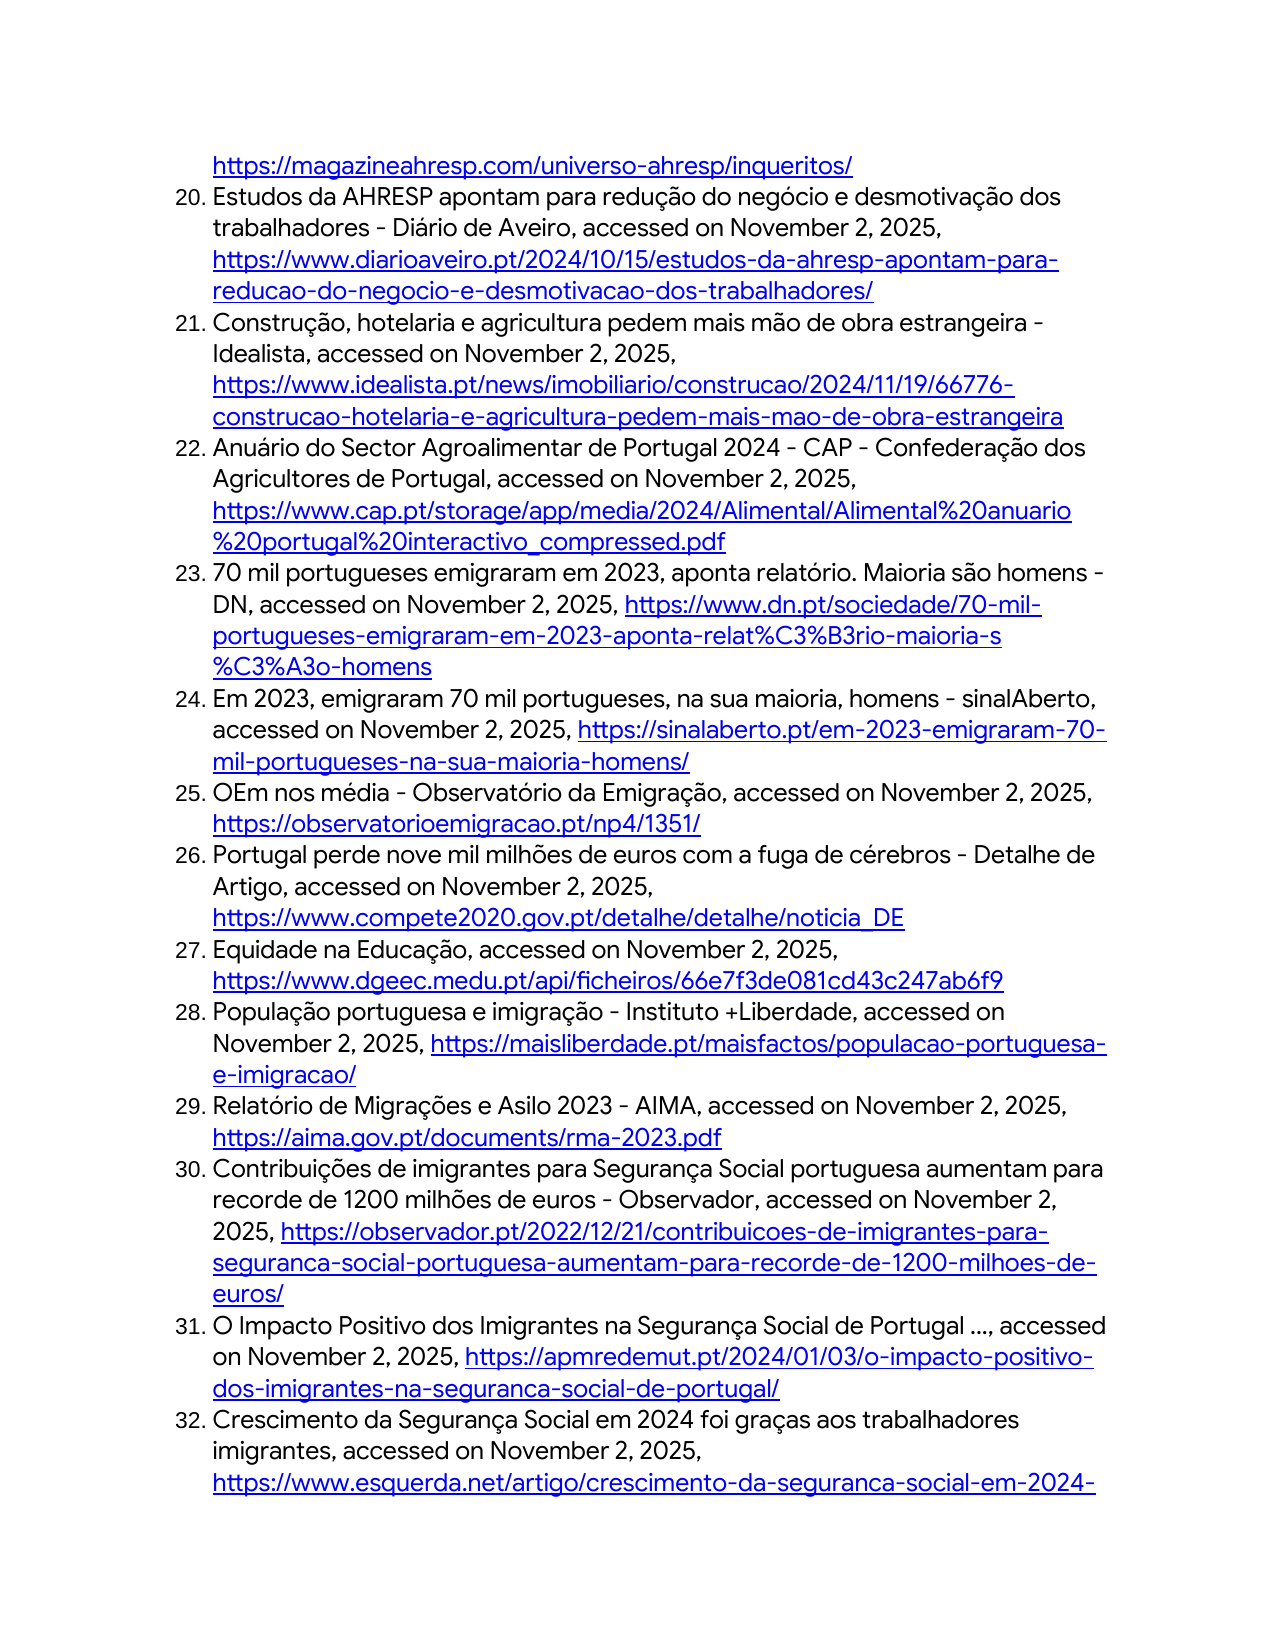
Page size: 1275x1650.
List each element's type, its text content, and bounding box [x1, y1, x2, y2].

list Em 2023, emigraram 70 mil portugueses, na sua maioria, homens - sinalAberto, accessed on November 2, 2025, https://sinalaberto.pt/em-2023-emigraram-70-mil-portugueses-na-sua-maioria-homens/ [175, 683, 1125, 777]
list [175, 1404, 1125, 1498]
list População portuguesa e imigração - Instituto +Liberdade, accessed on November 2, 2025, https://maisliberdade.pt/maisfactos/populacao-portuguesa-e-imigracao/ [175, 997, 1125, 1091]
list Equidade na Educação, accessed on November 2, 2025, https://www.dgeec.medu.pt/api/ficheiros/66e7f3de081cd43c247ab6f9 [175, 934, 1125, 997]
list OEm nos média - Observatório da Emigração, accessed on November 2, 2025, https://observatorioemigracao.pt/np4/1351/ [175, 777, 1125, 840]
list Estudos da AHRESP apontam para redução do negócio e desmotivação dos trabalhadores - Diário de Aveiro, accessed on November 2, 2025, https://www.diarioaveiro.pt/2024/10/15/estudos-da-ahresp-apontam-para-reducao-do-negocio-e-desmotivacao-dos-trabalhadores/ [175, 181, 1125, 307]
list Construção, hotelaria e agricultura pedem mais mão de obra estrangeira - Idealista, accessed on November 2, 2025, https://www.idealista.pt/news/imobiliario/construcao/2024/11/19/66776-construcao-hotelaria-e-agricultura-pedem-mais-mao-de-obra-estrangeira [175, 307, 1125, 432]
list Portugal perde nove mil milhões de euros com a fuga de cérebros - Detalhe de Artigo, accessed on November 2, 2025, https://www.compete2020.gov.pt/detalhe/detalhe/noticia_DE [175, 840, 1125, 934]
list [175, 150, 1125, 181]
list Anuário do Sector Agroalimentar de Portugal 2024 - CAP - Confederação dos Agricultores de Portugal, accessed on November 2, 2025, https://www.cap.pt/storage/app/media/2024/Alimental/Alimental%20anuario%20portugal%20interactivo_compressed.pdf [175, 432, 1125, 558]
list Contribuições de imigrantes para Segurança Social portuguesa aumentam para recorde de 1200 milhões de euros - Observador, accessed on November 2, 2025, https://observador.pt/2022/12/21/contribuicoes-de-imigrantes-para-seguranca-social-portuguesa-aumentam-para-recorde-de-1200-milhoes-de-euros/ [175, 1153, 1125, 1310]
list Relatório de Migrações e Asilo 2023 - AIMA, accessed on November 2, 2025, https://aima.gov.pt/documents/rma-2023.pdf [175, 1091, 1125, 1153]
list 70 mil portugueses emigraram em 2023, aponta relatório. Maioria são homens - DN, accessed on November 2, 2025, https://www.dn.pt/sociedade/70-mil-portugueses-emigraram-em-2023-aponta-relat%C3%B3rio-maioria-s%C3%A3o-homens [175, 558, 1125, 683]
list O Impacto Positivo dos Imigrantes na Segurança Social de Portugal ..., accessed on November 2, 2025, https://apmredemut.pt/2024/01/03/o-impacto-positivo-dos-imigrantes-na-seguranca-social-de-portugal/ [175, 1310, 1125, 1404]
